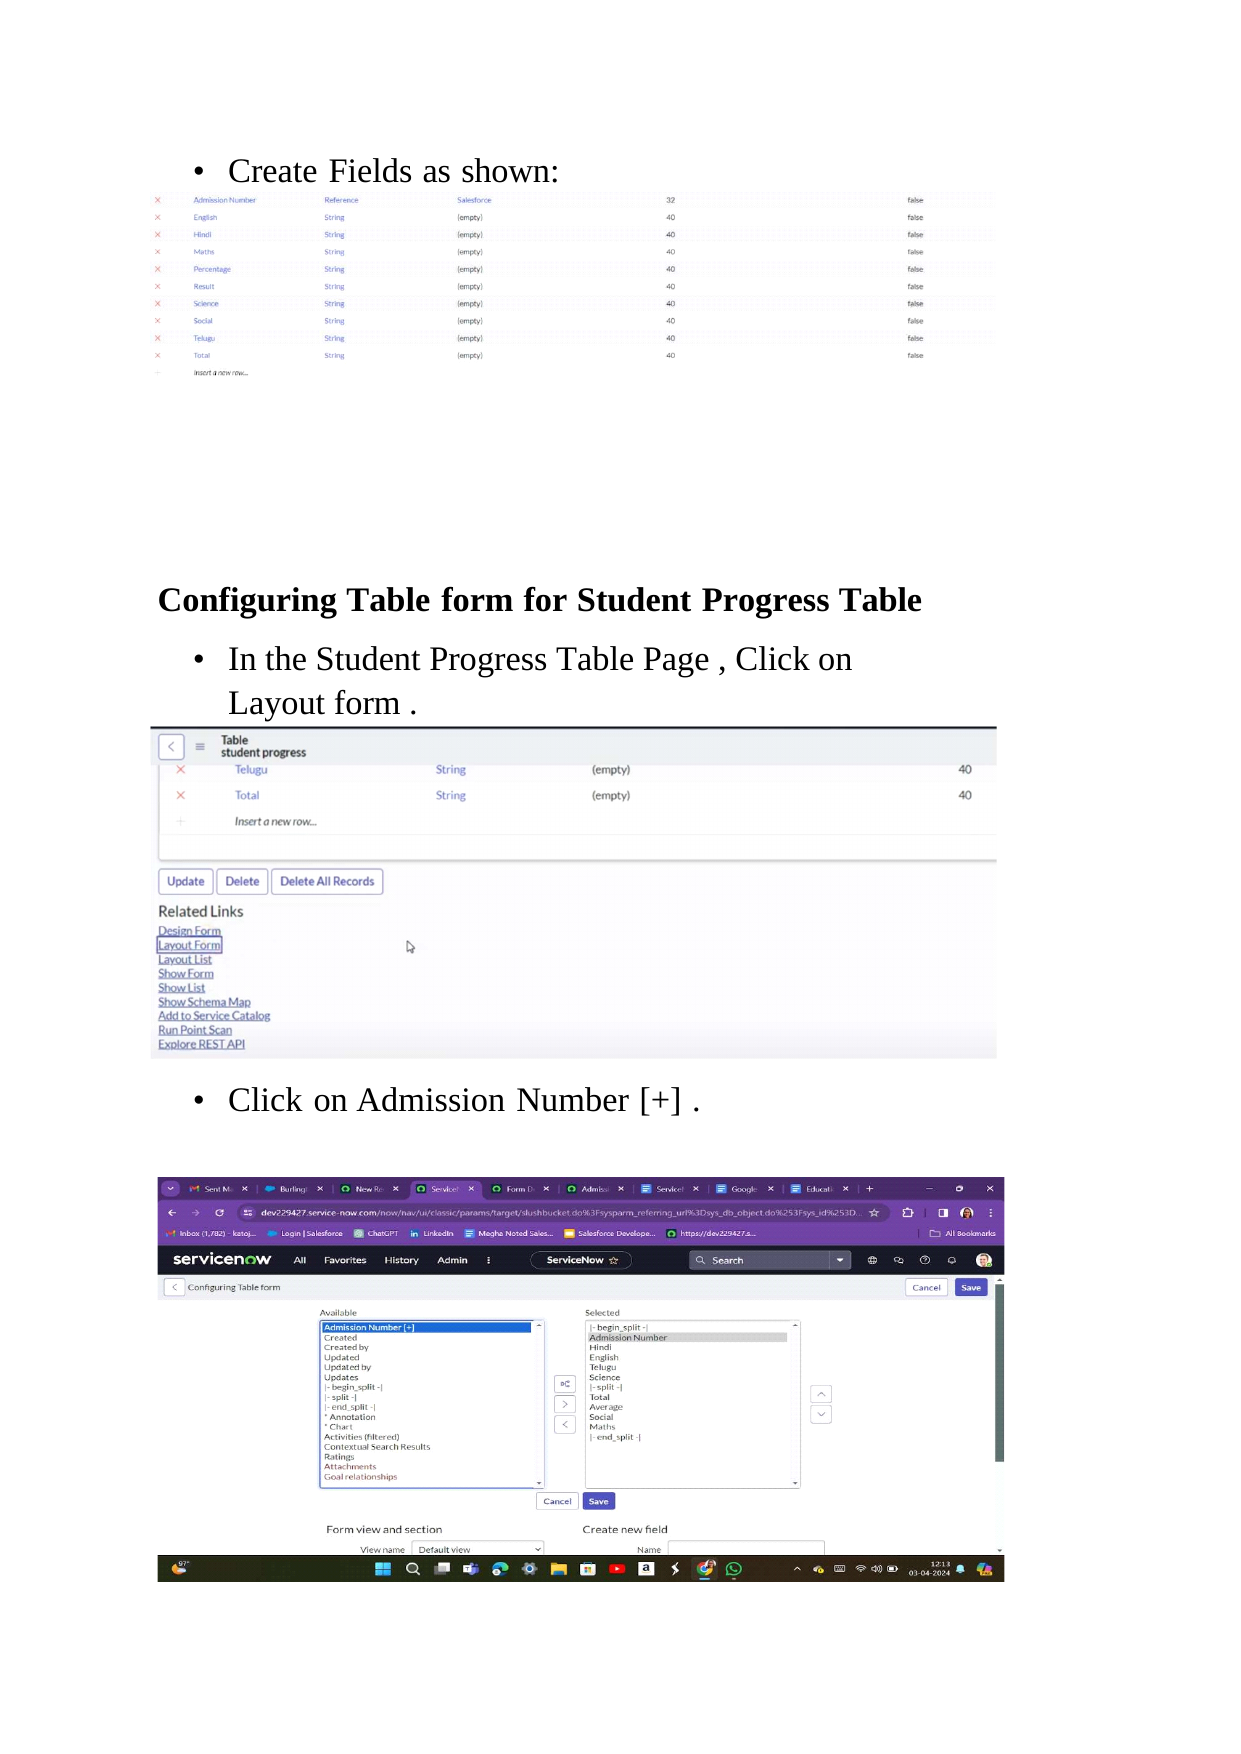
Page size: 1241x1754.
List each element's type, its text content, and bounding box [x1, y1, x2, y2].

picture [150, 726, 997, 1059]
text Configuring Table form for Student Progress Table [157, 579, 1090, 619]
list Create Fields as shown: [193, 150, 1090, 189]
picture [157, 1177, 1005, 1582]
list Click on Admission Number [+] . [193, 1079, 1090, 1119]
picture [150, 190, 996, 377]
list In the Student Progress Table Page , Click on Layout form . [193, 639, 940, 722]
